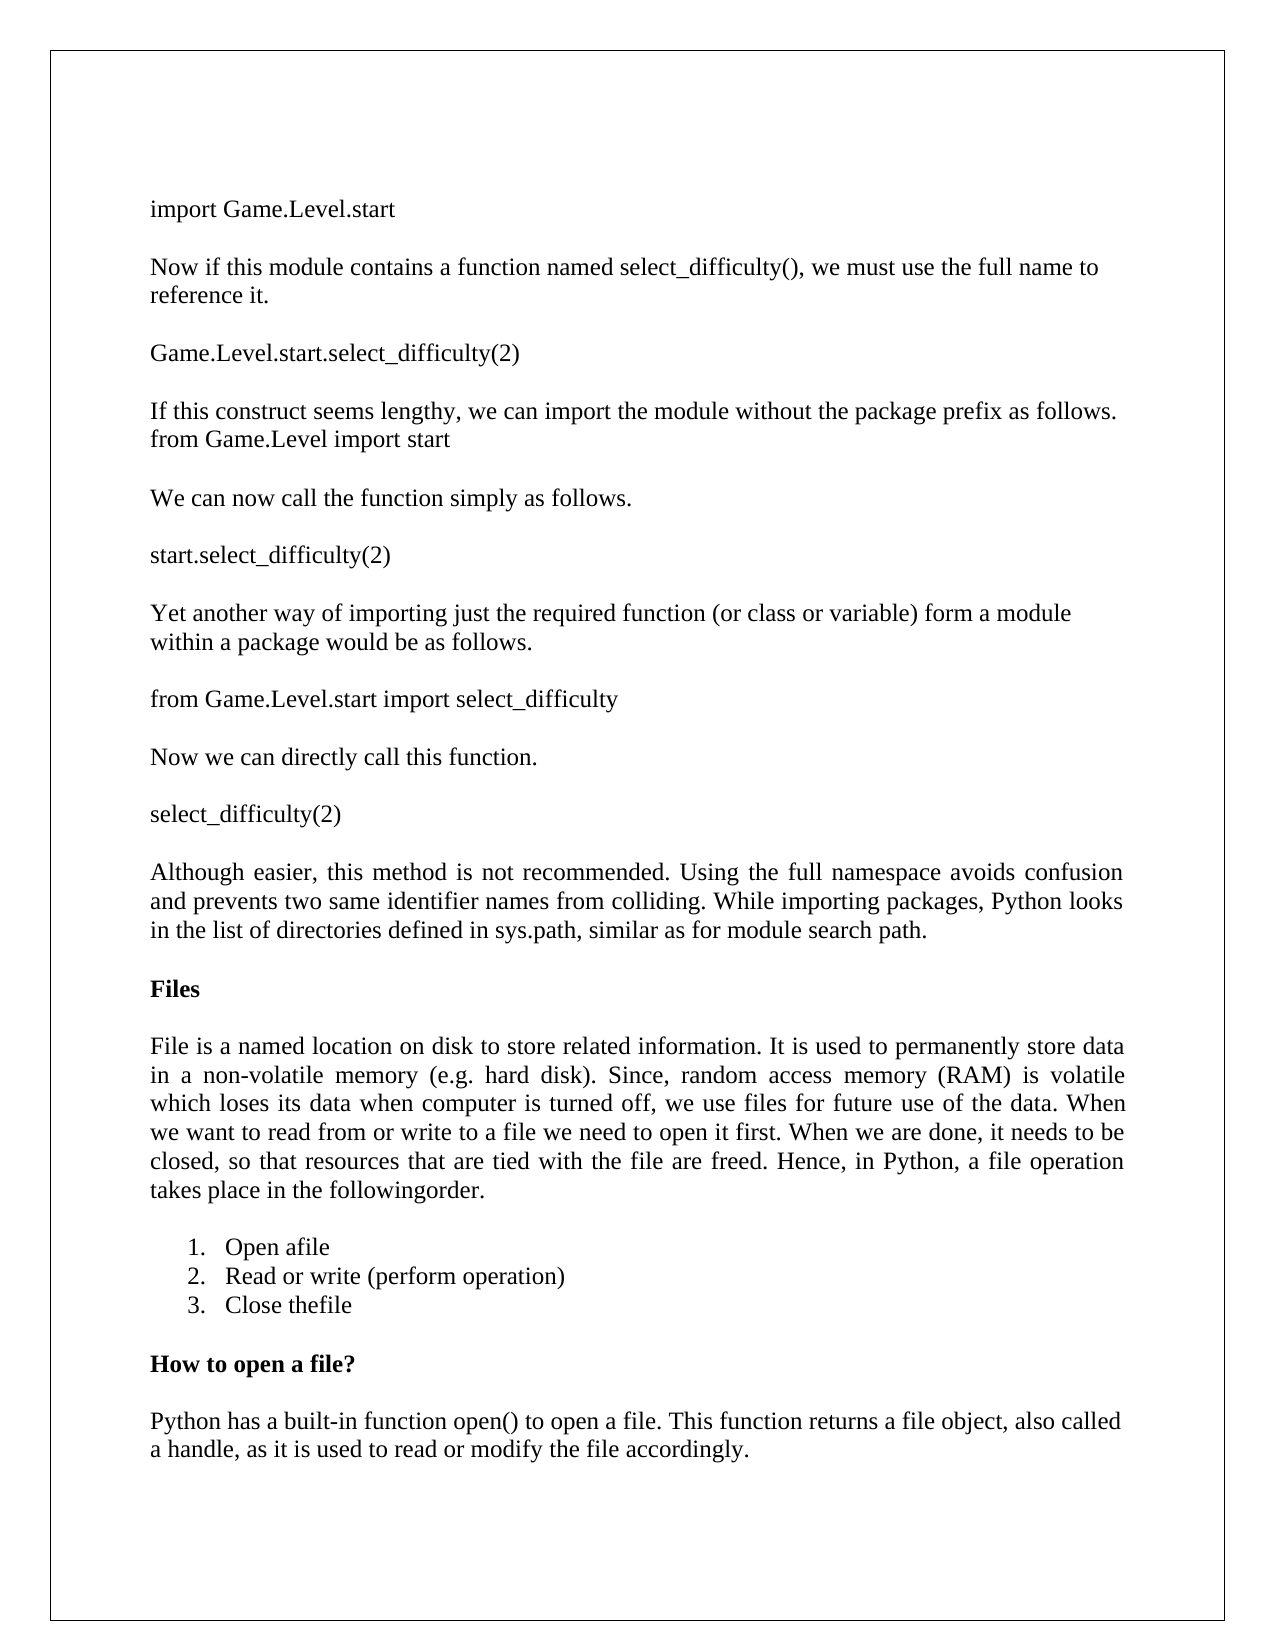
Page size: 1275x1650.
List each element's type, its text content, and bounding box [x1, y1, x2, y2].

list Read or write (perform operation) [187, 1261, 1223, 1290]
text File is a named location on disk to store related information. It is used to permanently store data in a non-volatile memory (e.g. hard disk). Since, random access memory (RAM) is volatile which loses its data when computer is turned off, we use files for future use of the data. When we want to read from or write to a file we need to open it first. When we are done, it needs to be closed, so that resources that are tied with the file are freed. Hence, in Python, a file operation takes place in the followingorder. [150, 1031, 1126, 1203]
list Close thefile [187, 1290, 1223, 1319]
text If this construct seems lengthy, we can import the module without the package prefix as follows. from Game.Level import start [150, 396, 1118, 453]
subtitle How to open a file? [150, 1349, 1223, 1378]
text import Game.Level.start [150, 194, 1223, 223]
text Yet another way of importing just the required function (or class or variable) form a module within a package would be as follows. [150, 598, 1071, 656]
list Open afile [187, 1232, 1223, 1261]
text from Game.Level.start import select_difficulty Now we can directly call this function. select_difficulty(2) [150, 684, 621, 828]
text Python has a built-in function open() to open a file. This function returns a file object, also called a handle, as it is used to read or modify the file accordingly. [150, 1407, 1121, 1463]
text Now if this module contains a function named select_difficulty(), we must use the full name to reference it. [150, 252, 1099, 309]
text Game.Level.start.select_difficulty(2) [150, 338, 1223, 367]
subtitle Files [150, 974, 1223, 1002]
text We can now call the function simply as follows. start.select_difficulty(2) [150, 483, 632, 569]
text Although easier, this method is not recommended. Using the full namespace avoids confusion and prevents two same identifier names from colliding. While importing packages, Python looks in the list of directories defined in sys.path, similar as for module search path. [150, 857, 1124, 944]
